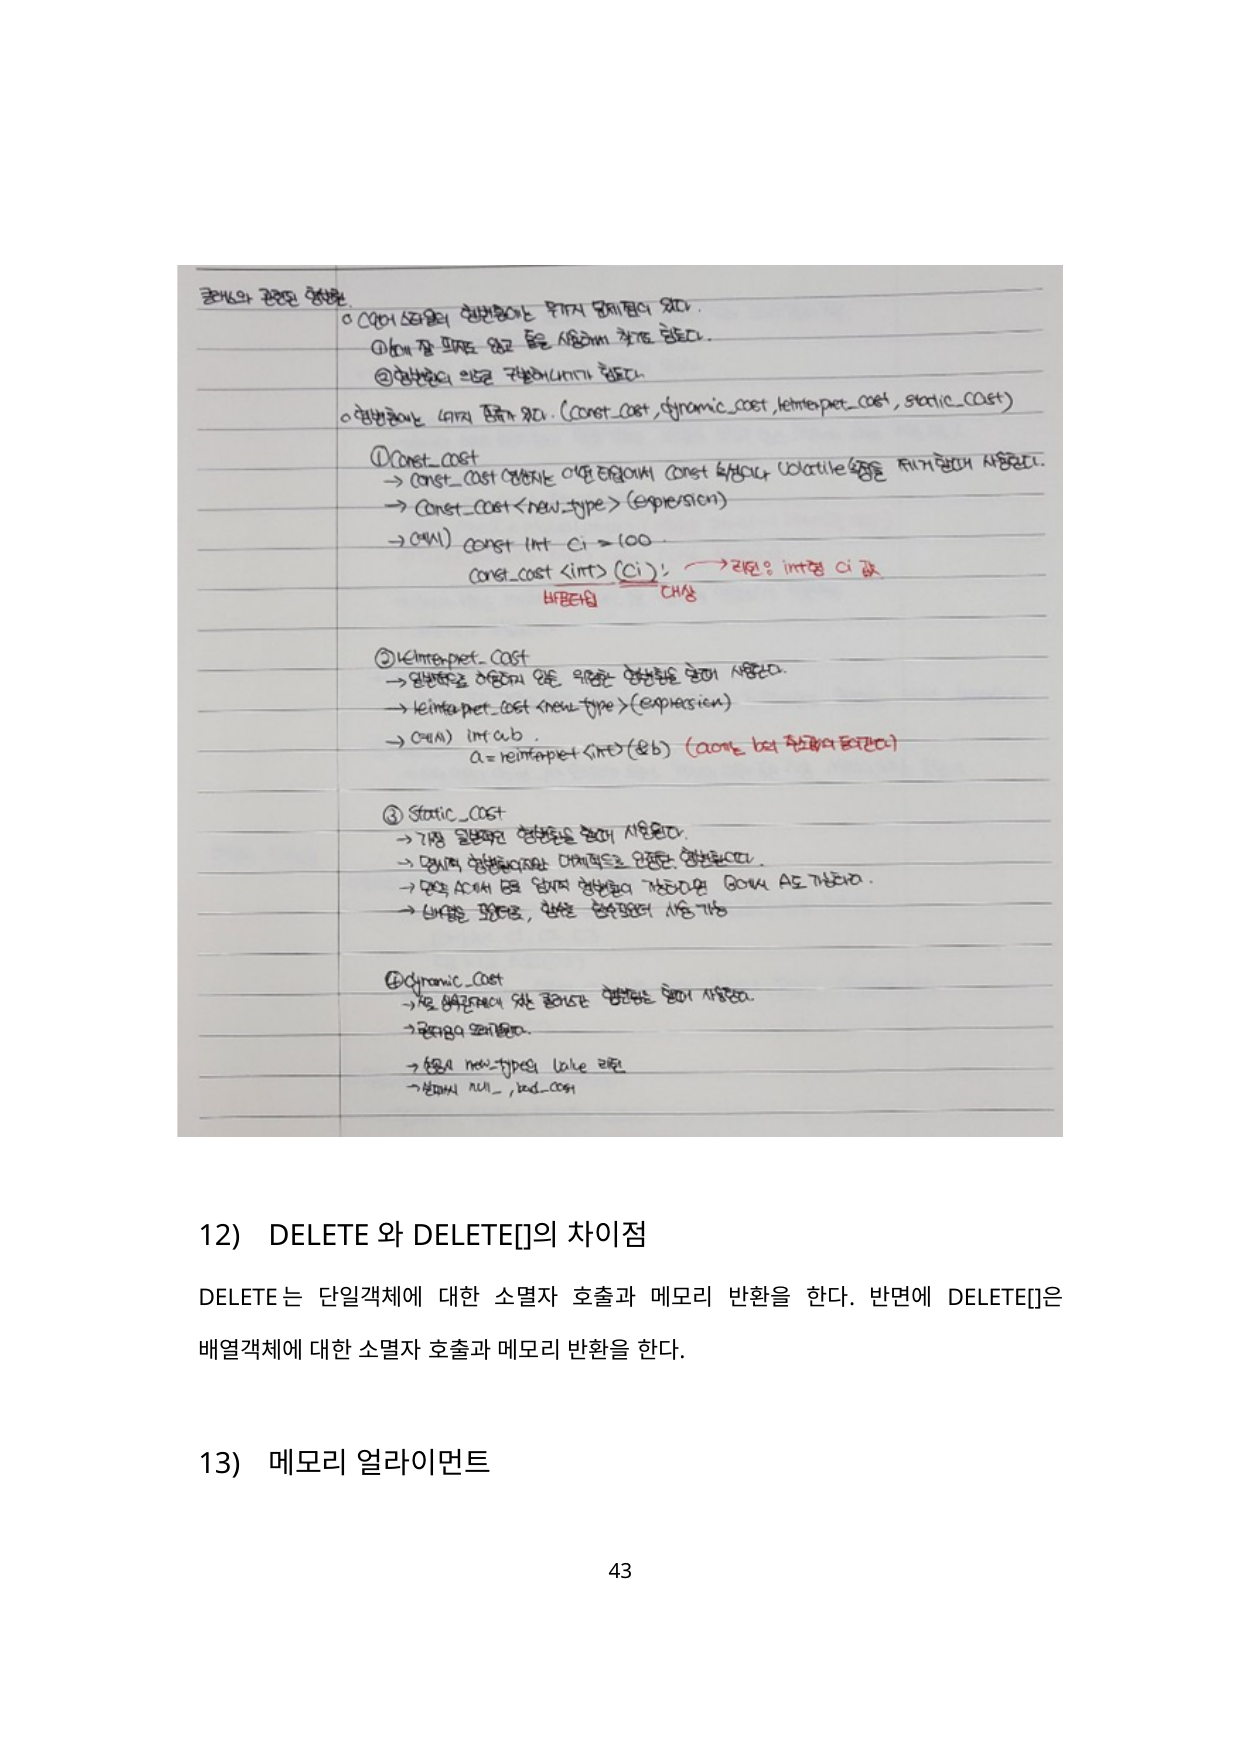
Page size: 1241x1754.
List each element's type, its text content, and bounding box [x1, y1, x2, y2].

list 메모리 얼라이먼트 [198, 1440, 1063, 1482]
list DELETE 와 DELETE[]의 차이점 [198, 1211, 1063, 1253]
text DELETE는 단일객체에 대한 소멸자 호출과 메모리 반환을 한다. 반면에 DELETE[]은 배열객체에 대한 소멸자 호출과 메모리 반환을 한다. [198, 1279, 1063, 1365]
picture [177, 265, 1063, 1137]
